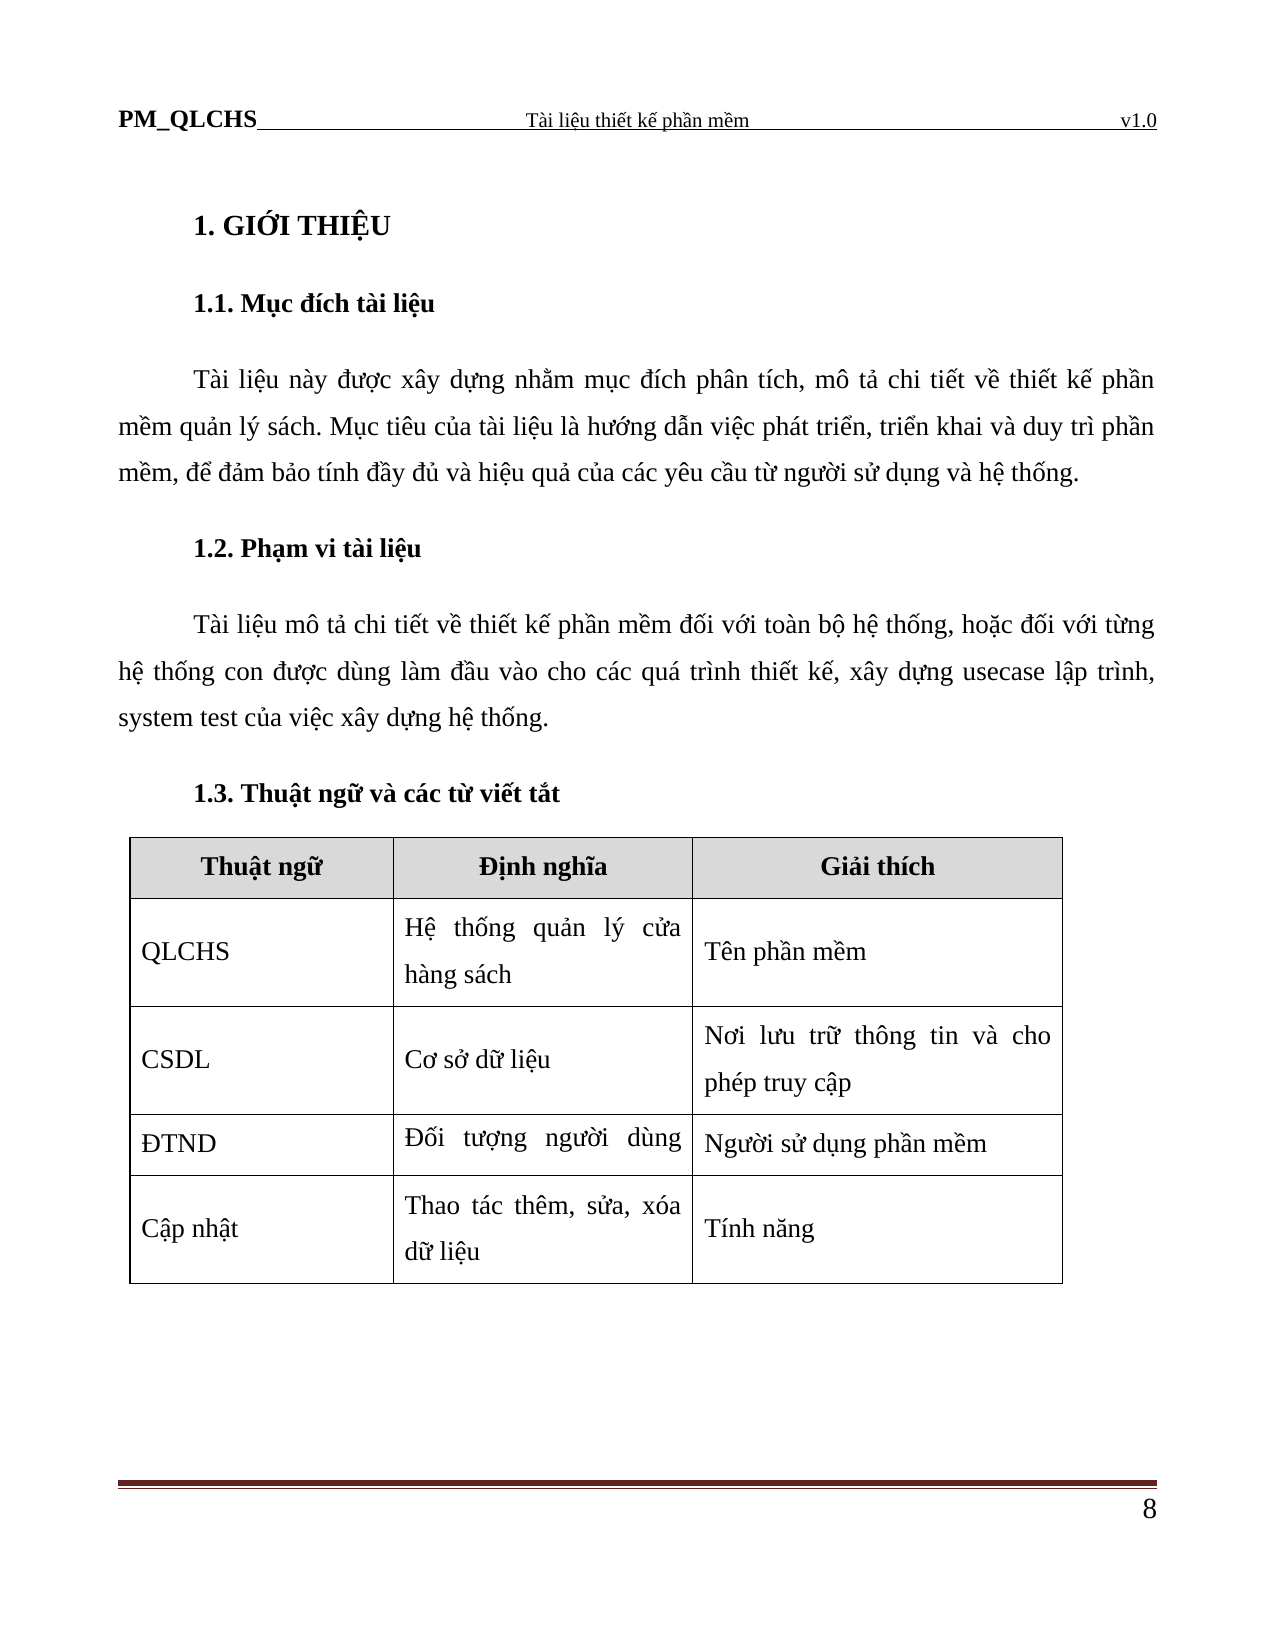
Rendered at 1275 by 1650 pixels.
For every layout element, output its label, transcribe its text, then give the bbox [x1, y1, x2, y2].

text Tài liệu mô tả chi tiết về thiết kế phần mềm đối với toàn bộ hệ thống, hoặc đối với từng hệ thống con được dùng làm đầu vào cho các quá trình thiết kế, xây dựng usecase lập trình, system test của việc xây dựng hệ thống. [118, 608, 1157, 733]
subtitle 1.3. Thuật ngữ và các từ viết tắt [118, 777, 1157, 808]
subtitle 1. GIỚI THIỆU [118, 208, 1157, 241]
subtitle 1.1. Mục đích tài liệu [118, 287, 1157, 318]
table_cell Hệ thống quản lý cửa hàng sách [394, 899, 692, 1006]
table_cell Cập nhật [131, 1176, 393, 1283]
table_header Định nghĩa [394, 838, 692, 898]
table_cell Tên phần mềm [693, 899, 1062, 1006]
table_cell Người sử dụng phần mềm [693, 1115, 1062, 1175]
table_cell Nơi lưu trữ thông tin và cho phép truy cập [693, 1007, 1062, 1114]
table_cell Đối tượng người dùng [394, 1115, 692, 1175]
table_cell Cơ sở dữ liệu [394, 1007, 692, 1114]
table_cell QLCHS [131, 899, 393, 1006]
table_header Thuật ngữ [131, 838, 393, 898]
text Tài liệu này được xây dựng nhằm mục đích phân tích, mô tả chi tiết về thiết kế phần mềm quản lý sách. Mục tiêu của tài liệu là hướng dẫn việc phát triển, triển khai và duy trì phần mềm, để đảm bảo tính đầy đủ và hiệu quả của các yêu cầu từ người sử dụng và hệ thống. [118, 363, 1157, 488]
table_cell CSDL [131, 1007, 393, 1114]
table_cell Tính năng [693, 1176, 1062, 1283]
table_cell Thao tác thêm, sửa, xóa dữ liệu [394, 1176, 692, 1283]
table_header Giải thích [693, 838, 1062, 898]
table_cell ĐTND [131, 1115, 393, 1175]
subtitle 1.2. Phạm vi tài liệu [118, 532, 1157, 563]
